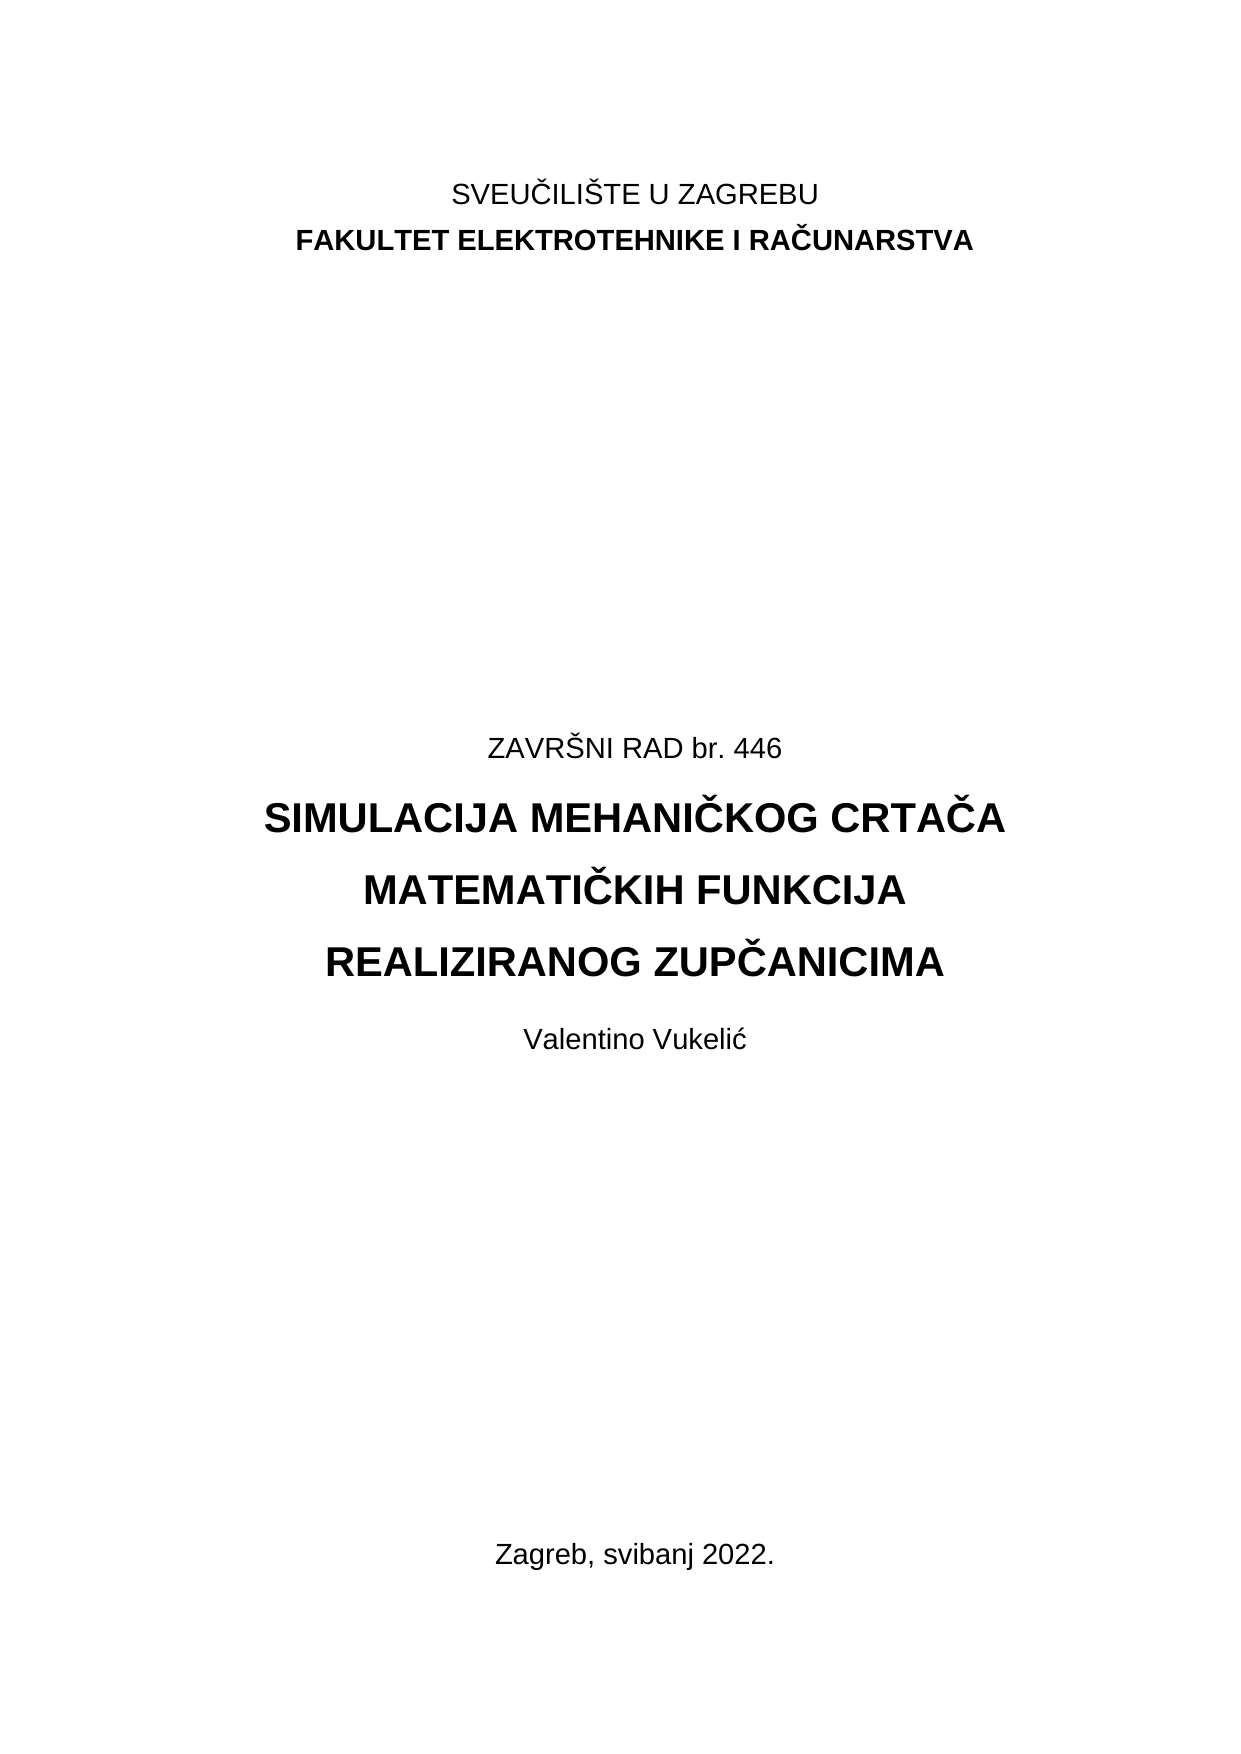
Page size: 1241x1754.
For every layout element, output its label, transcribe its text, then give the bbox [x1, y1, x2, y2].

text ZAVRŠNI RAD br. 446 [207, 731, 1063, 764]
text Zagreb, svibanj 2022. [207, 1537, 1063, 1571]
text Valentino Vukelić [207, 1022, 1063, 1056]
text FAKULTET ELEKTROTEHNIKE I RAČUNARSTVA [207, 223, 1063, 257]
text SVEUČILIŠTE U ZAGREBU [207, 177, 1063, 211]
text SIMULACIJA MEHANIČKOG CRTAČA MATEMATIČKIH FUNKCIJA REALIZIRANOG ZUPČANICIMA [207, 794, 1063, 986]
